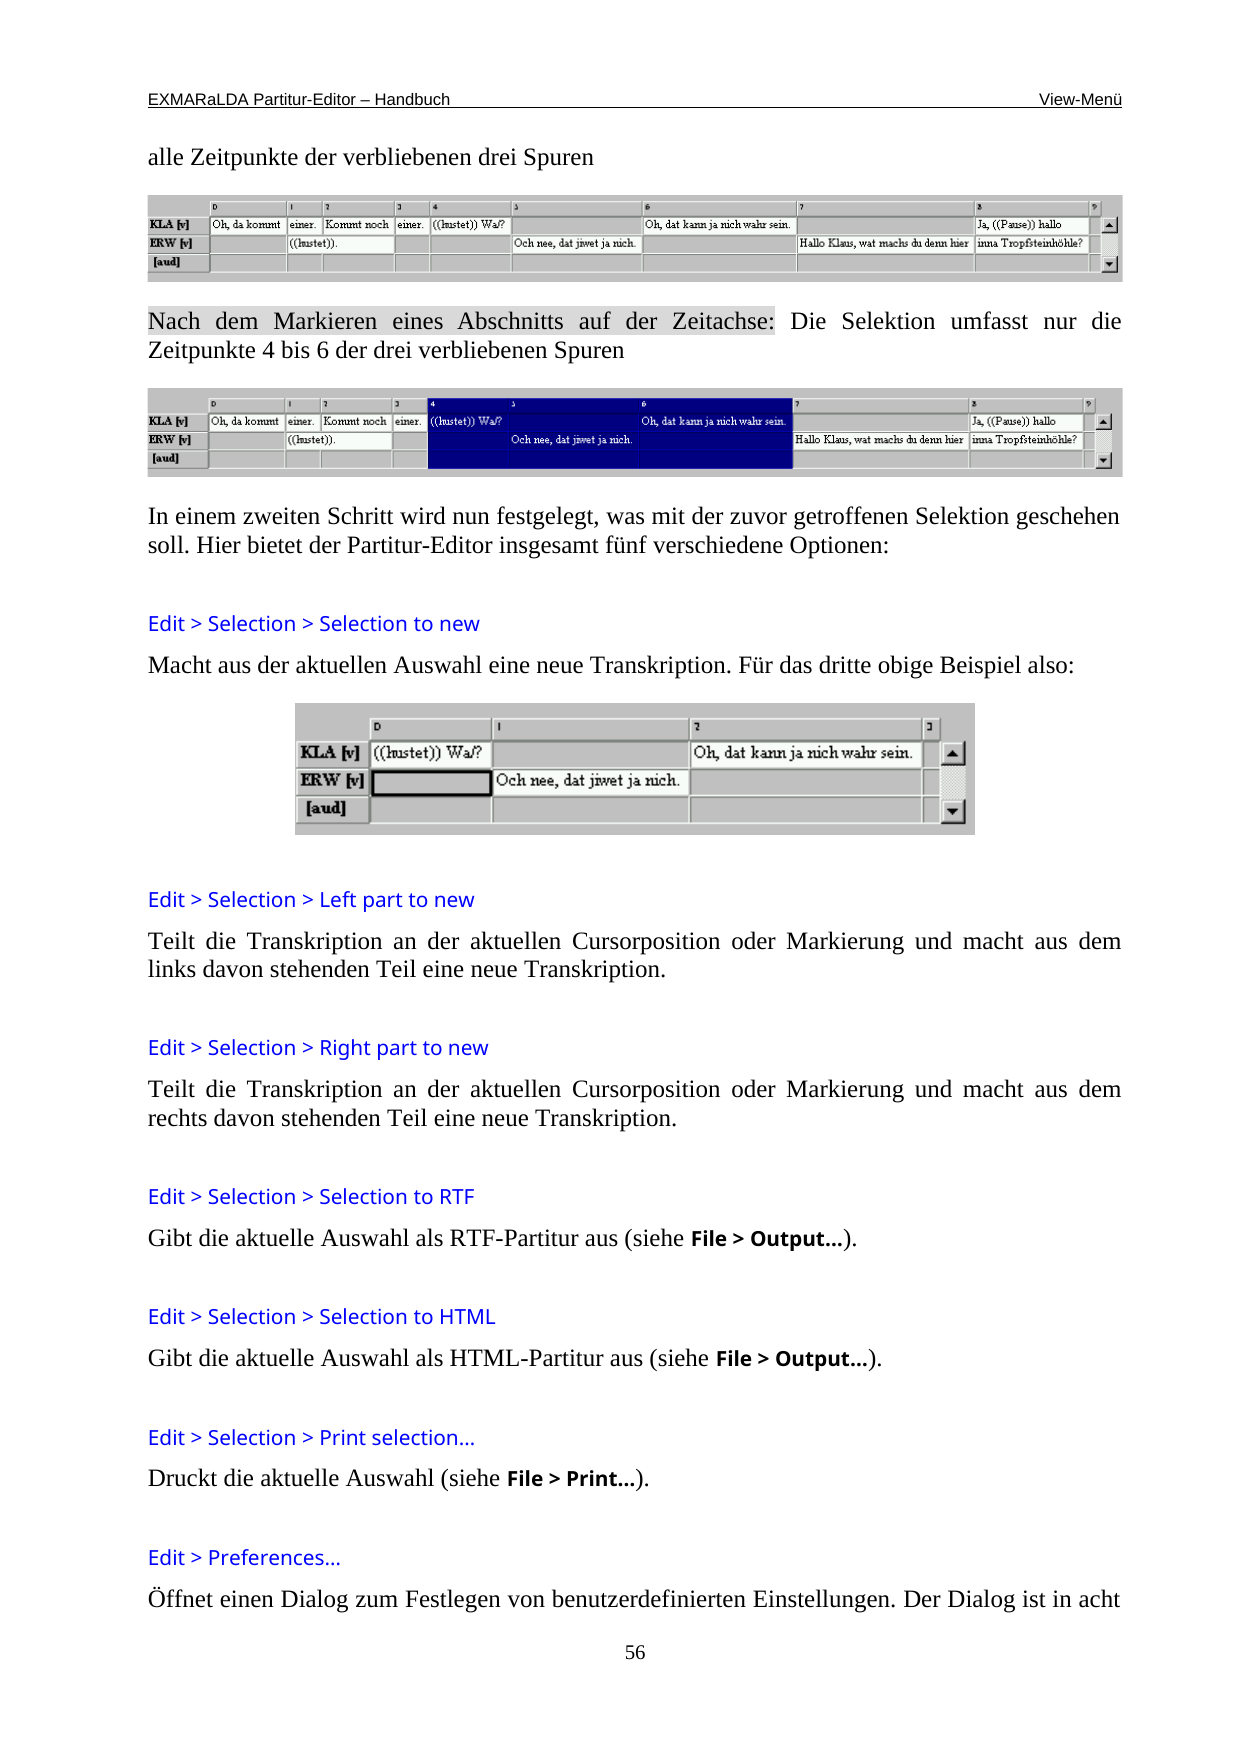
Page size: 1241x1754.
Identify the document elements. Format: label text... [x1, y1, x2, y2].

text Gibt die aktuelle Auswahl als HTML-Partitur aus (siehe File > Output…). [148, 1343, 1122, 1373]
subtitle Edit > Selection > Right part to new [148, 1033, 1122, 1062]
subtitle Edit > Selection > Selection to RTF [148, 1182, 1122, 1210]
picture [147, 195, 1123, 282]
subtitle Edit > Selection > Selection to new [148, 609, 1122, 637]
subtitle Edit > Selection > Selection to HTML [148, 1302, 1122, 1331]
subtitle Edit > Selection > Print selection… [148, 1423, 1122, 1451]
text Druckt die aktuelle Auswahl (siehe File > Print…). [148, 1463, 1122, 1493]
text Teilt die Transkription an der aktuellen Cursorposition oder Markierung und macht aus dem links davon stehenden Teil eine neue Transkription. [148, 926, 1122, 983]
text Gibt die aktuelle Auswahl als RTF-Partitur aus (siehe File > Output…). [148, 1223, 1122, 1252]
text Teilt die Transkription an der aktuellen Cursorposition oder Markierung und macht aus dem rechts davon stehenden Teil eine neue Transkription. [148, 1074, 1122, 1132]
text Nach dem Ausblenden der non-verbalen Spuren und Übersetzungsspuren: Die Selektion umfasst alle Zeitpunkte der verbliebenen drei Spuren [148, 142, 1122, 171]
subtitle Edit > Selection > Left part to new [148, 885, 1122, 913]
text Nach dem Markieren eines Abschnitts auf der Zeitachse: Die Selektion umfasst nur die Zeitpunkte 4 bis 6 der drei verbliebenen Spuren [148, 306, 1122, 364]
picture [295, 703, 975, 835]
text In einem zweiten Schritt wird nun festgelegt, was mit der zuvor getroffenen Selektion geschehen soll. Hier bietet der Partitur-Editor insgesamt fünf verschiedene Optionen: [148, 501, 1122, 559]
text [148, 1584, 1122, 1613]
text Macht aus der aktuellen Auswahl eine neue Transkription. Für das dritte obige Beispiel also: [148, 650, 1122, 679]
picture [147, 388, 1123, 477]
subtitle Edit > Preferences… [148, 1543, 1122, 1571]
